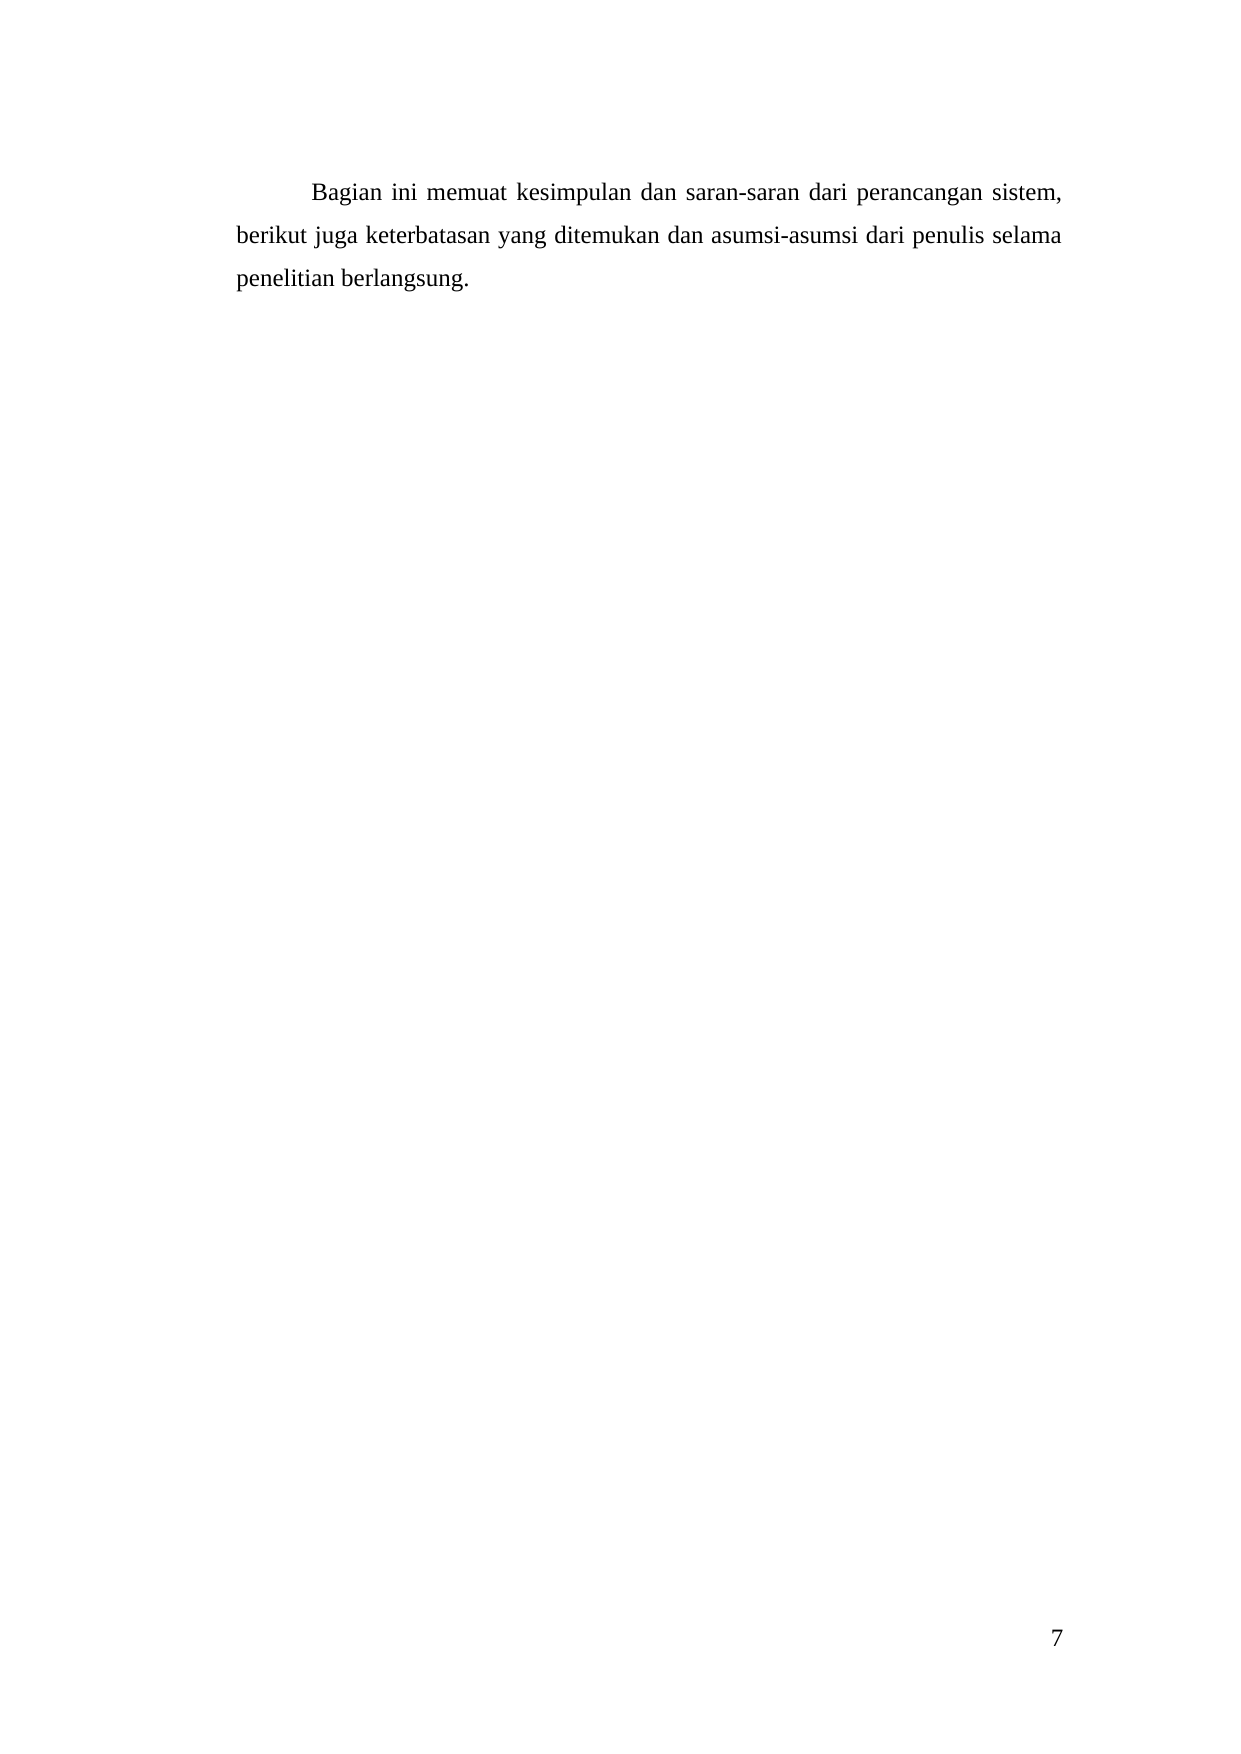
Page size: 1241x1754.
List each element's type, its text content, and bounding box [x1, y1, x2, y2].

text Bagian ini memuat kesimpulan dan saran-saran dari perancangan sistem, berikut juga keterbatasan yang ditemukan dan asumsi-asumsi dari penulis selama penelitian berlangsung. [236, 177, 1063, 292]
